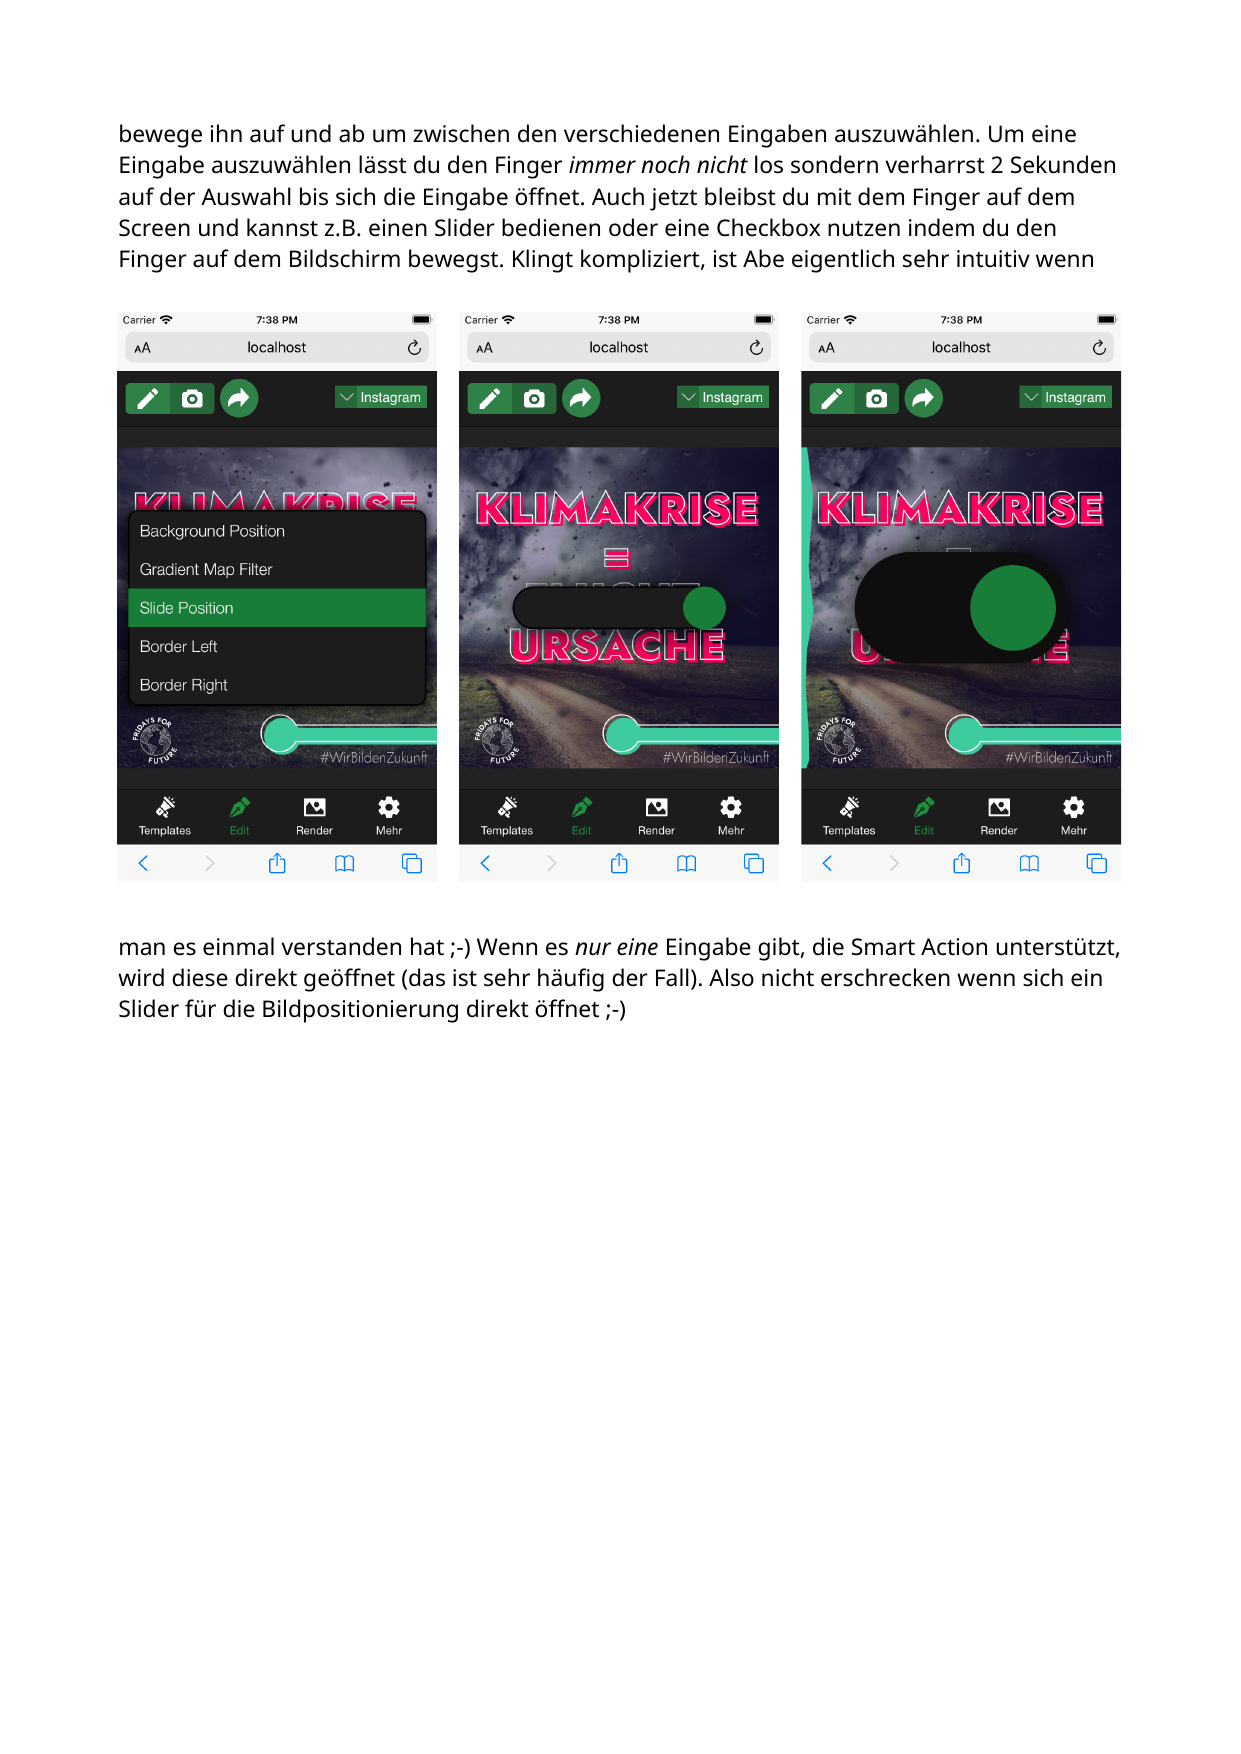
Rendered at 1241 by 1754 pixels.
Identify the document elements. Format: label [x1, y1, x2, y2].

picture [459, 312, 779, 882]
picture [801, 312, 1122, 882]
text [118, 118, 1122, 1024]
picture [117, 312, 437, 882]
